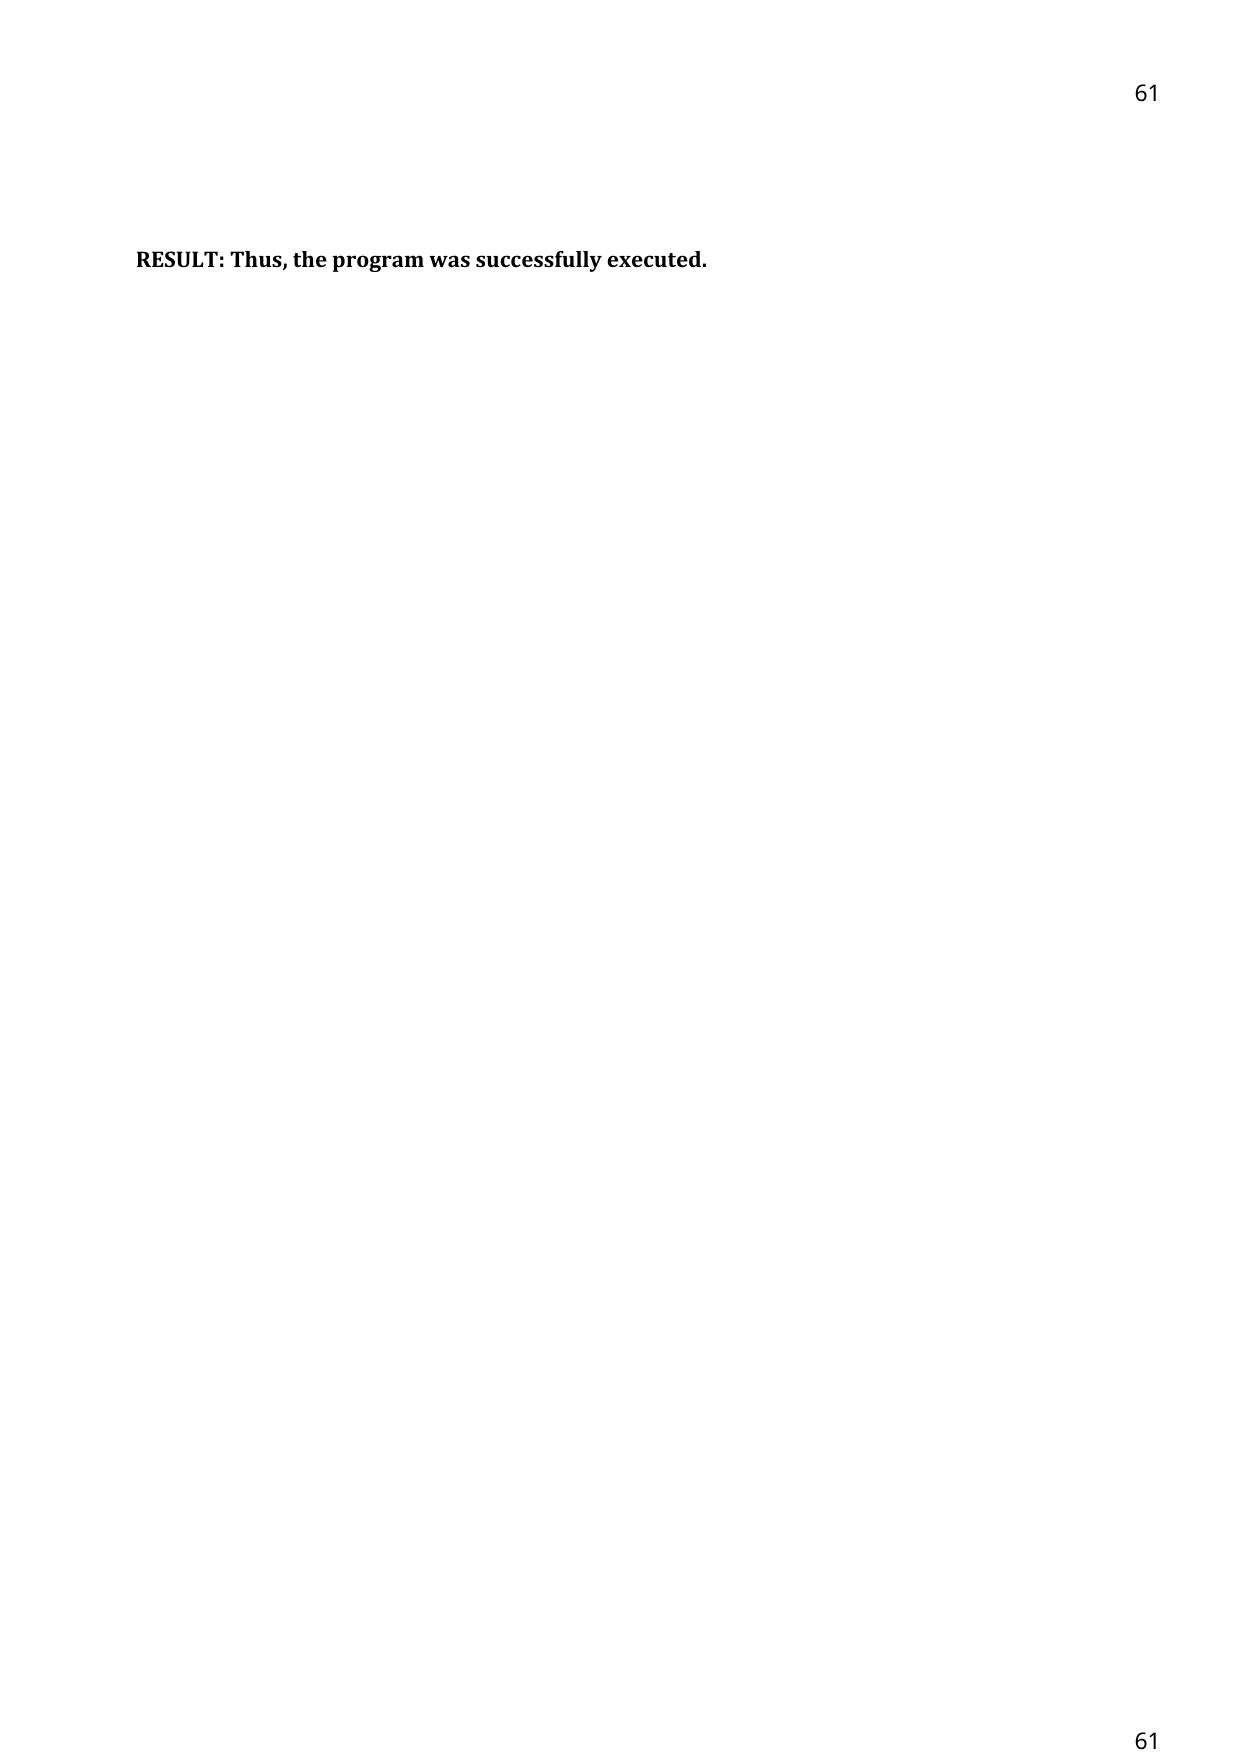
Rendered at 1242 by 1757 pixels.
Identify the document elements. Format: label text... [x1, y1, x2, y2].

text RESULT: Thus, the program was successfully executed. [136, 246, 1160, 273]
